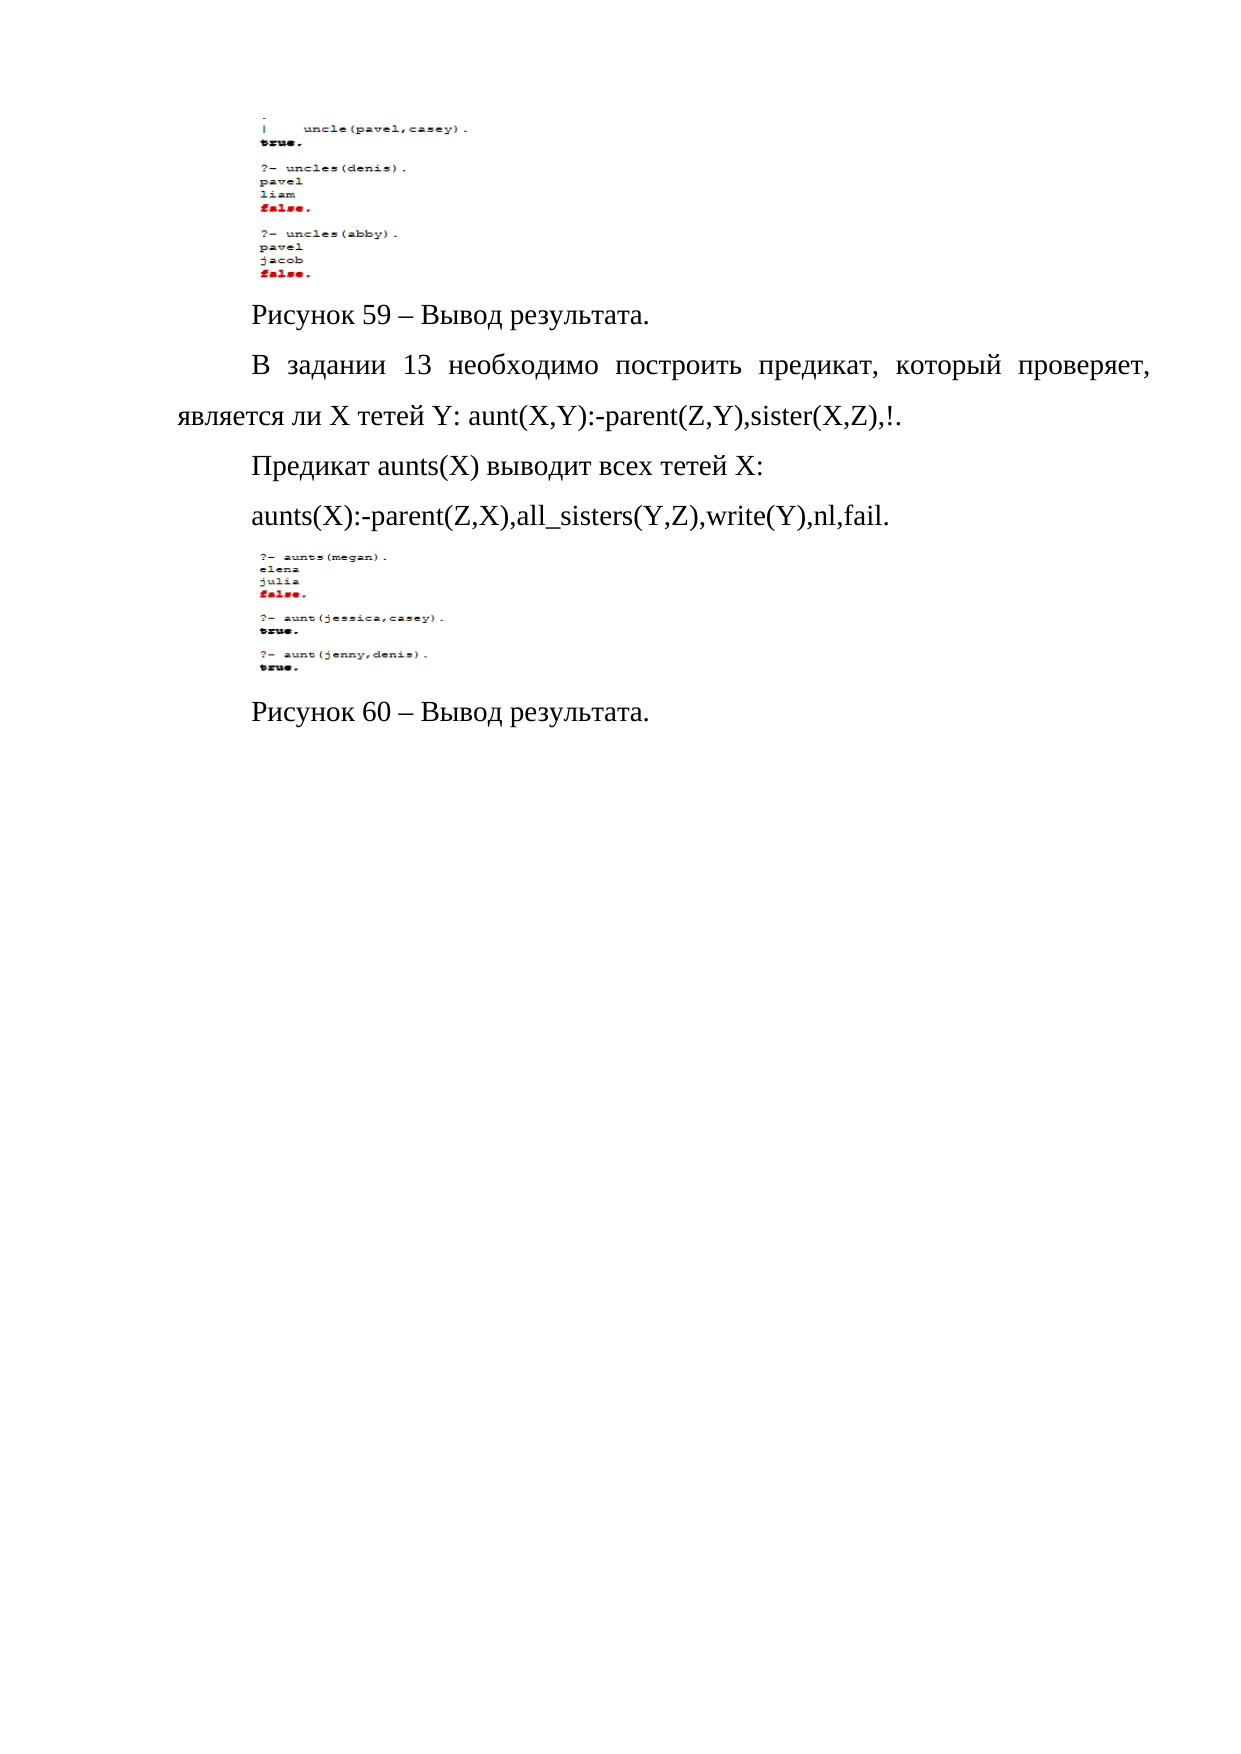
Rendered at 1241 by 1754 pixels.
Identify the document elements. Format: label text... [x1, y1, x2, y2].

text Предикат aunts(X) выводит всех тетей X: [177, 448, 1152, 481]
text aunts(X):-parent(Z,X),all_sisters(Y,Z),write(Y),nl,fail. [177, 498, 1152, 532]
text Рисунок 59 – Вывод результата. [177, 297, 1152, 331]
text В задании 13 необходимо построить предикат, который проверяет, является ли X тетей Y: aunt(X,Y):-parent(Z,Y),sister(X,Z),!. [177, 347, 1152, 431]
picture [251, 548, 482, 681]
picture [251, 118, 489, 283]
text Рисунок 60 – Вывод результата. [177, 694, 1152, 728]
